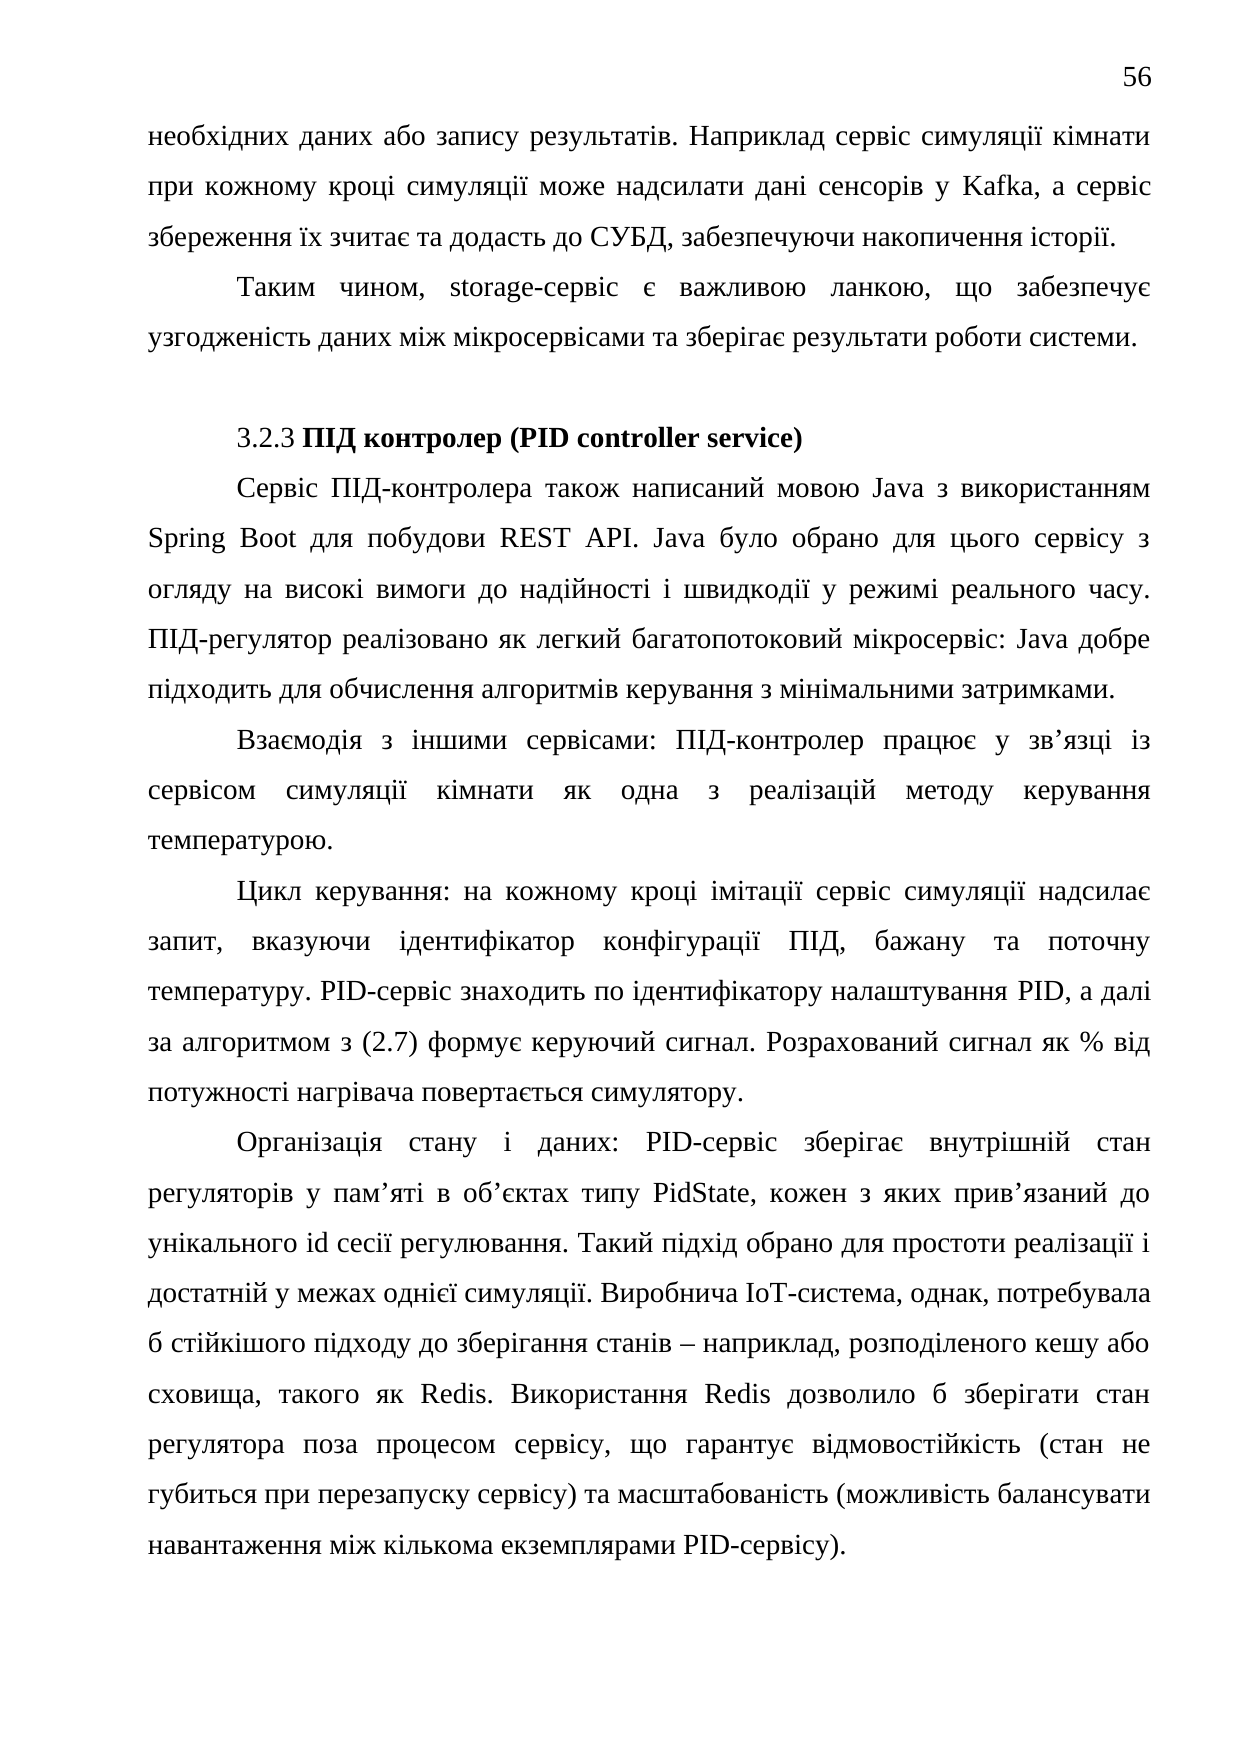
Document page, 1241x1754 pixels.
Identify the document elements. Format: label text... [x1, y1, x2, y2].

text Організація стану і даних: PID-сервіс зберігає внутрішній стан регуляторів у пам’яті в об’єктах типу PidState, кожен з яких прив’язаний до унікального id сесії регулювання. Такий підхід обрано для простоти реалізації і достатній у межах однієї симуляції. Виробнича IoT-система, однак, потребувала б стійкішого підходу до зберігання станів – наприклад, розподіленого кешу або сховища, такого як Redis. Використання Redis дозволило б зберігати стан регулятора поза процесом сервісу, що гарантує відмовостійкість (стан не губиться при перезапуску сервісу) та масштабованість (можливість балансувати навантаження між кількома екземплярами PID-сервісу). [148, 1124, 1152, 1560]
text Взаємодія з іншими сервісами: ПІД-контролер працює у зв’язці із сервісом симуляції кімнати як одна з реалізацій методу керування температурою. [148, 722, 1152, 856]
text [148, 118, 1152, 252]
subtitle ПІД контролер (PID controller service) [148, 420, 1152, 453]
text Таким чином, storage-сервіс є важливою ланкою, що забезпечує узгодженість даних між мікросервісами та зберігає результати роботи системи. [148, 269, 1152, 353]
text Сервіс ПІД-контролера також написаний мовою Java з використанням Spring Boot для побудови REST API. Java було обрано для цього сервісу з огляду на високі вимоги до надійності і швидкодії у режимі реального часу. ПІД-регулятор реалізовано як легкий багатопотоковий мікросервіс: Java добре підходить для обчислення алгоритмів керування з мінімальними затримками. [148, 470, 1152, 705]
text Цикл керування: на кожному кроці імітації сервіс симуляції надсилає запит, вказуючи ідентифікатор конфігурації ПІД, бажану та поточну температуру. PID-сервіс знаходить по ідентифікатору налаштування PID, а далі за алгоритмом з (2.7) формує керуючий сигнал. Розрахований сигнал як % від потужності нагрівача повертається симулятору. [148, 873, 1152, 1108]
